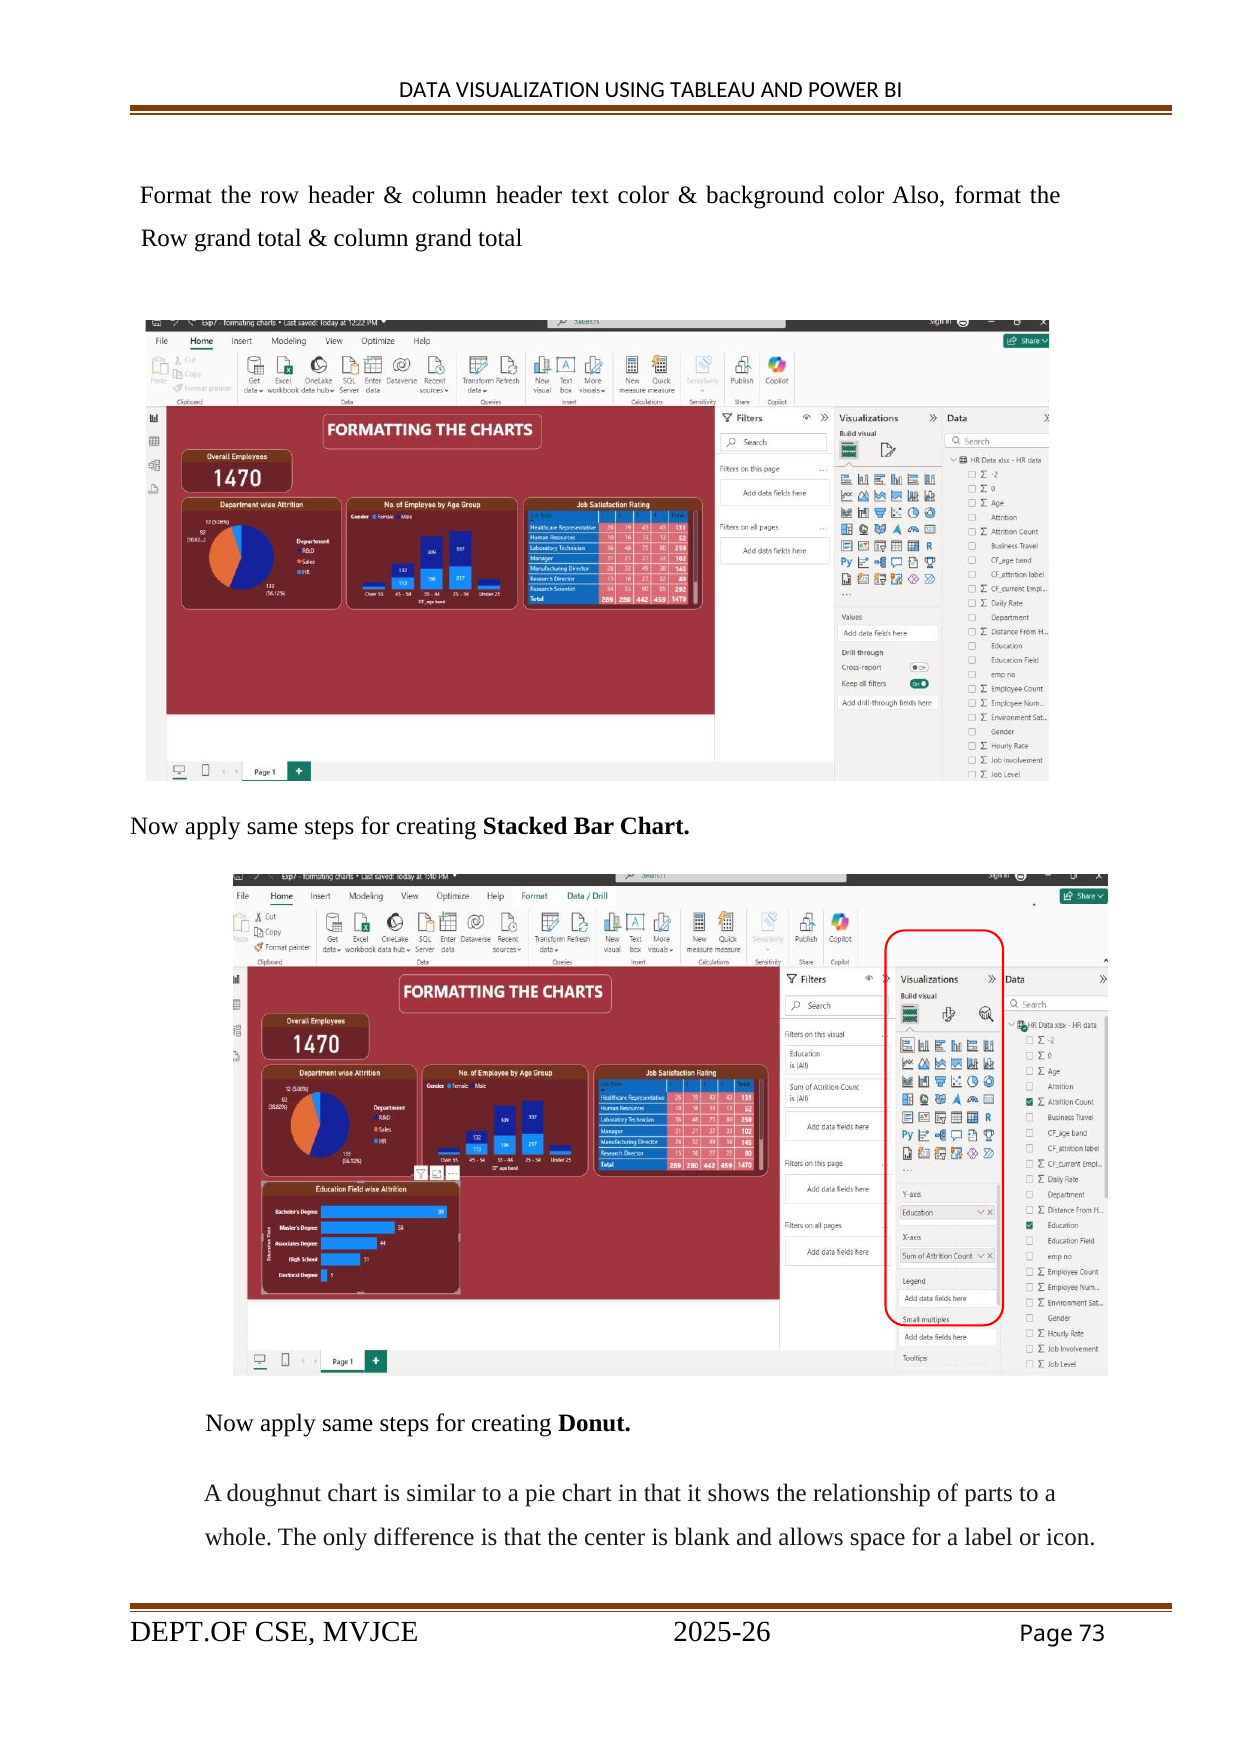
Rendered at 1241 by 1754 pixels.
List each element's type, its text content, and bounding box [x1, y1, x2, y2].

picture [145, 320, 1050, 781]
text Now apply same steps for creating Stacked Bar Chart. [130, 811, 1159, 839]
picture [233, 874, 1108, 1376]
text Format the row header & column header text color & background color Also, format the Row grand total & column grand total [139, 180, 1061, 252]
text Now apply same steps for creating Donut. [205, 1408, 1159, 1436]
text A doughnut chart is similar to a pie chart in that it shows the relationship of parts to a whole. The only difference is that the center is blank and allows space for a label or icon. [203, 1478, 1106, 1550]
